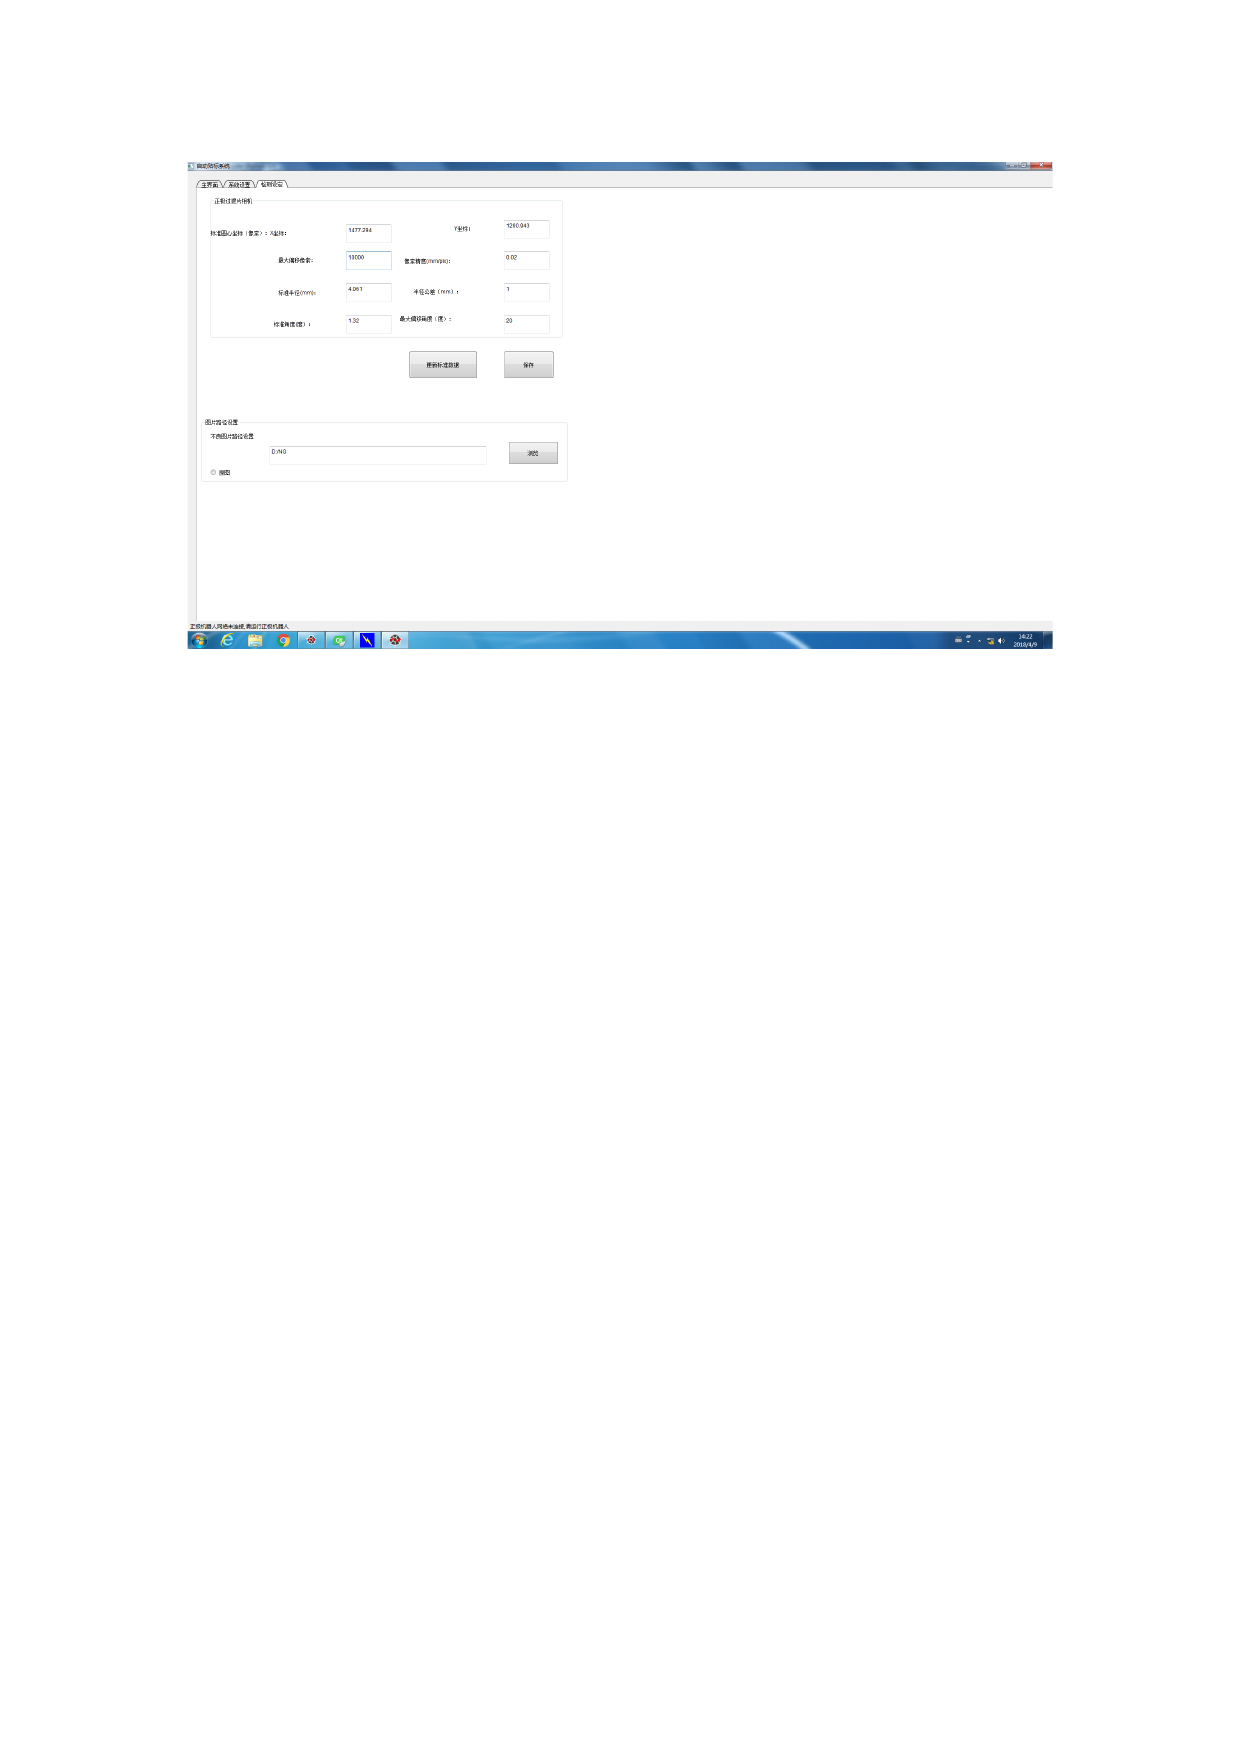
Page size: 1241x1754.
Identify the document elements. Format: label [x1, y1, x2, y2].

picture [187, 162, 1053, 649]
